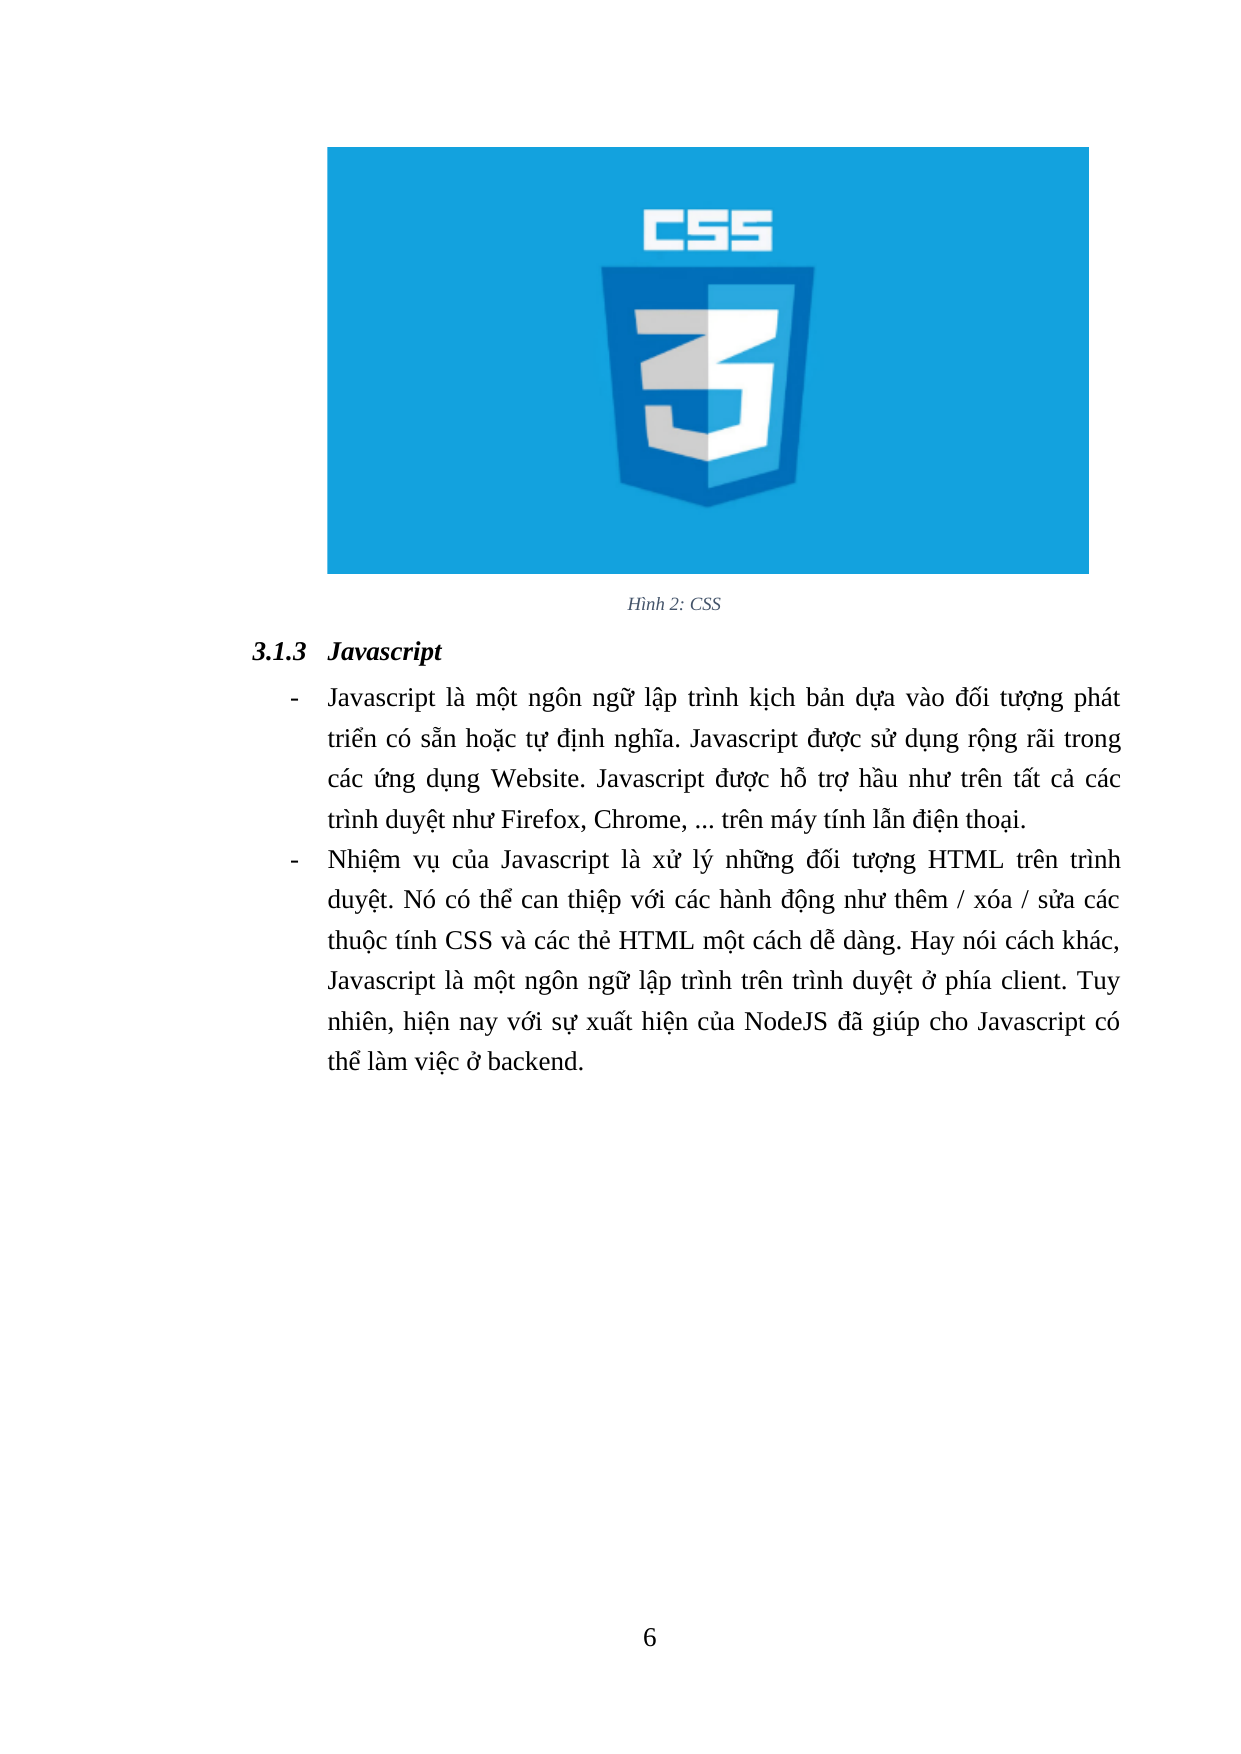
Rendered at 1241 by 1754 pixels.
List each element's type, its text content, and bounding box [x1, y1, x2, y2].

picture [327, 147, 1089, 574]
list Nhiệm vụ của Javascript là xử lý những đối tượng HTML trên trình duyệt. Nó có thể can thiệp với các hành động như thêm / xóa / sửa các thuộc tính CSS và các thẻ HTML một cách dễ dàng. Hay nói cách khác, Javascript là một ngôn ngữ lập trình trên trình duyệt ở phía client. Tuy nhiên, hiện nay với sự xuất hiện của NodeJS đã giúp cho Javascript có thể làm việc ở backend. [290, 843, 1122, 1076]
list Javascript là một ngôn ngữ lập trình kịch bản dựa vào đối tượng phát triển có sẵn hoặc tự định nghĩa. Javascript được sử dụng rộng rãi trong các ứng dụng Website. Javascript được hỗ trợ hầu như trên tất cả các trình duyệt như Firefox, Chrome, ... trên máy tính lẫn điện thoại. [290, 682, 1122, 834]
subtitle Javascript [252, 636, 1122, 667]
